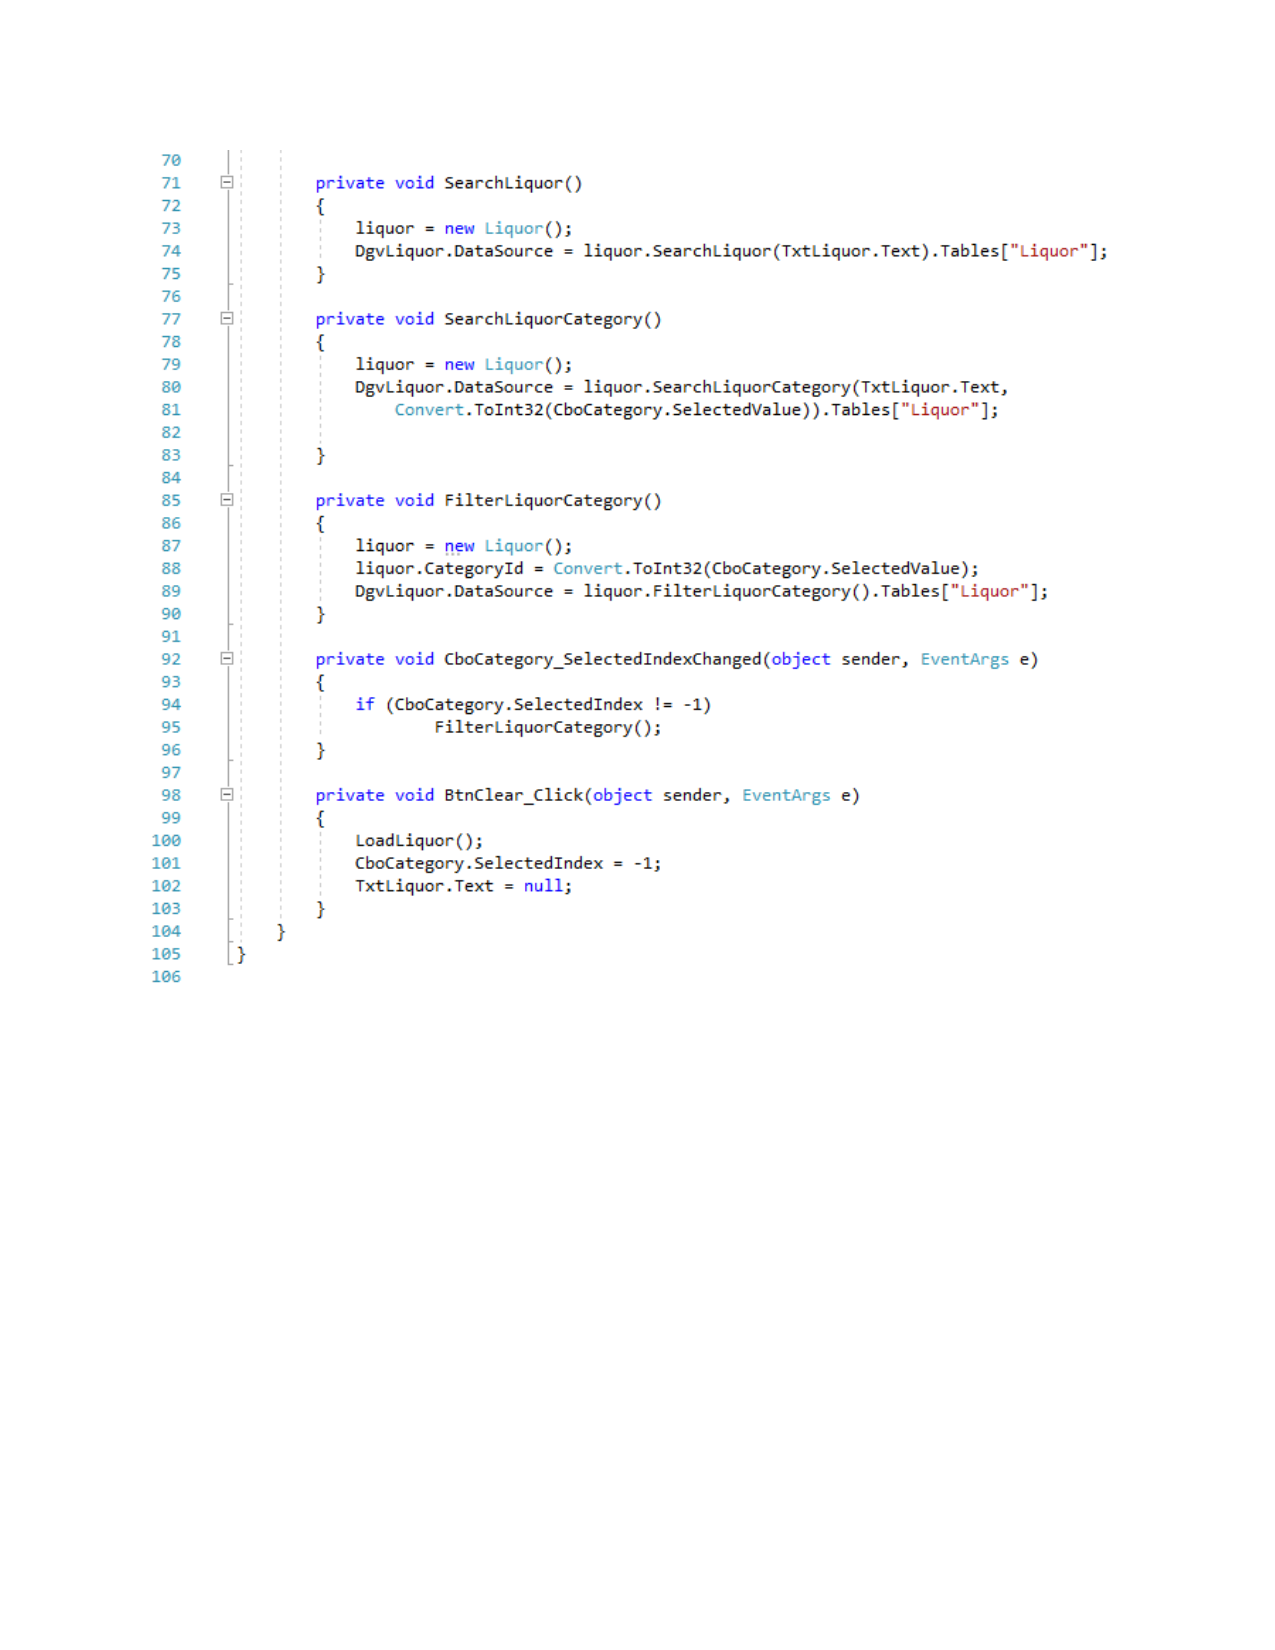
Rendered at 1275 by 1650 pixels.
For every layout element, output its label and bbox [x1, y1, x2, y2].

picture [150, 150, 1125, 988]
